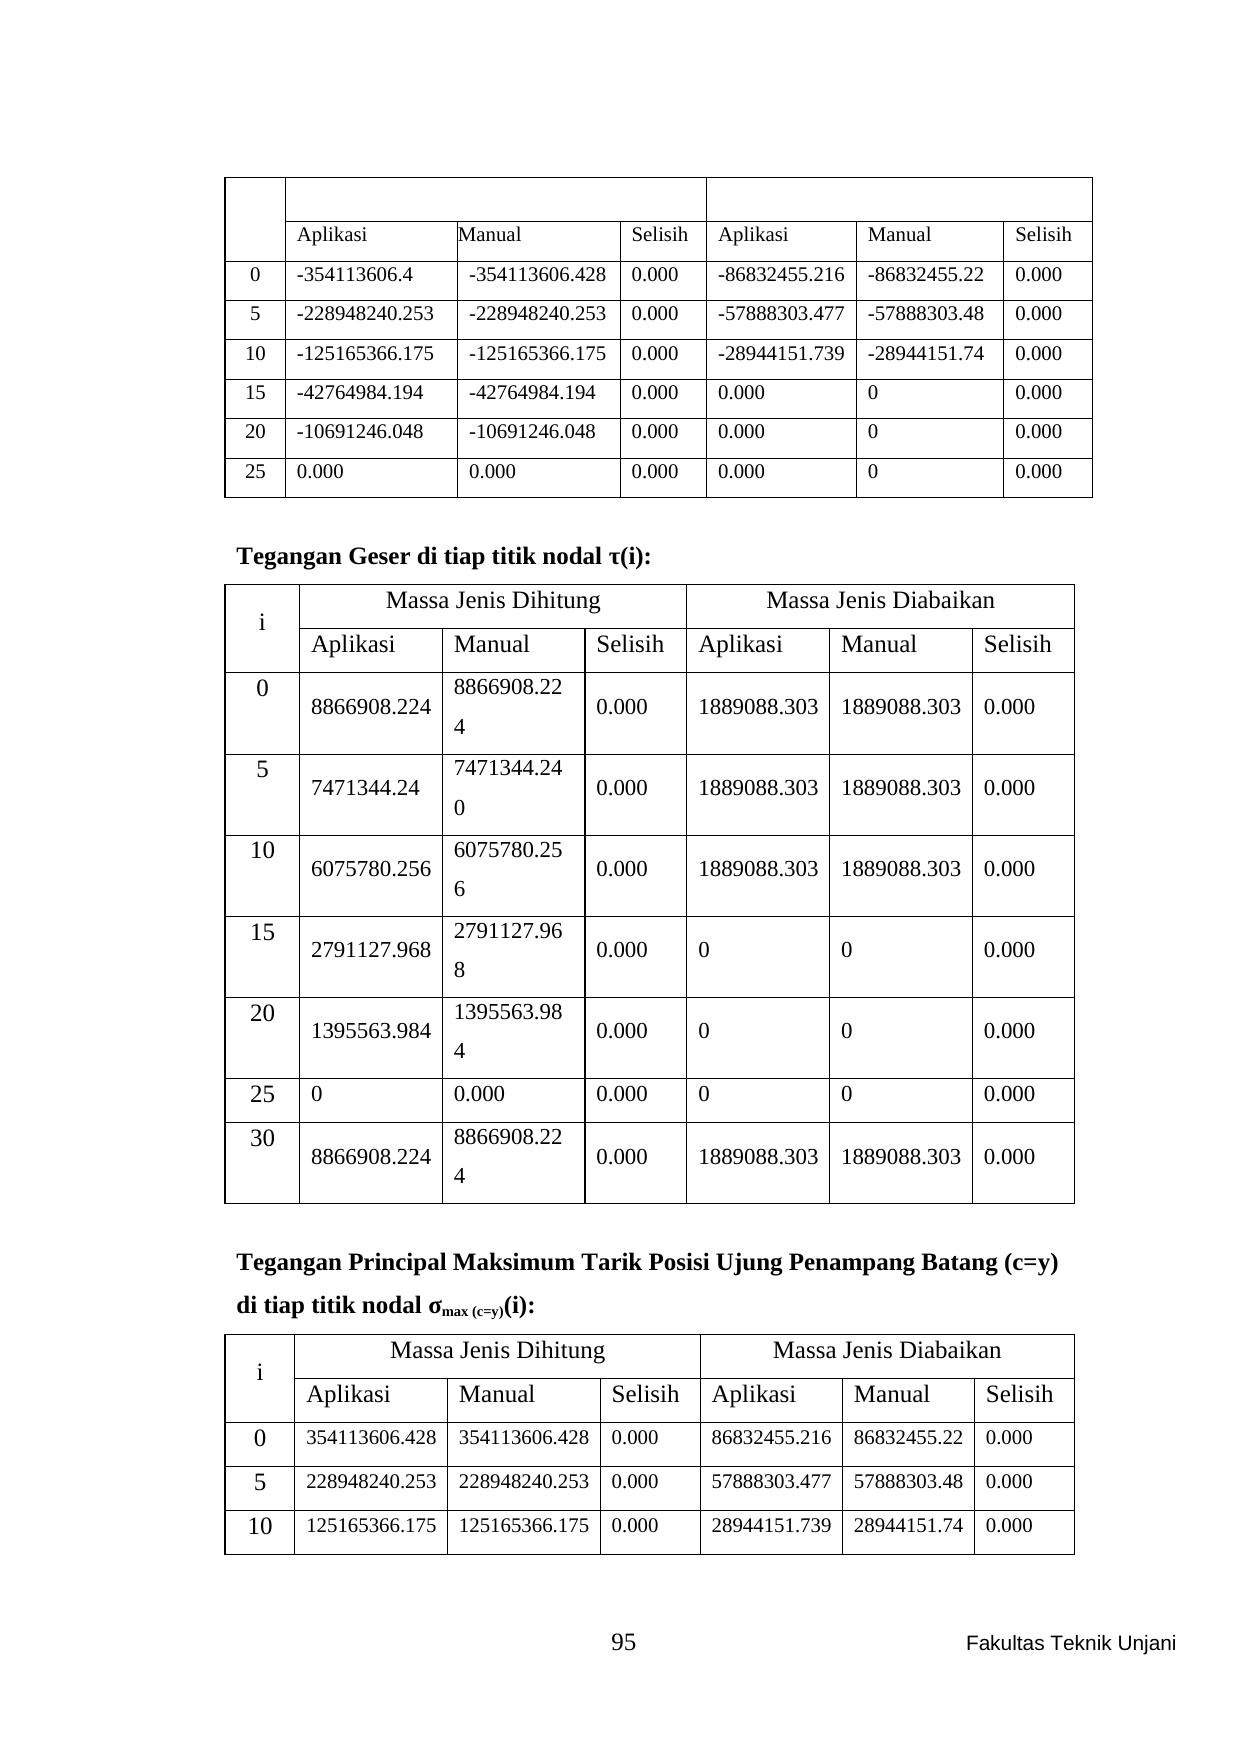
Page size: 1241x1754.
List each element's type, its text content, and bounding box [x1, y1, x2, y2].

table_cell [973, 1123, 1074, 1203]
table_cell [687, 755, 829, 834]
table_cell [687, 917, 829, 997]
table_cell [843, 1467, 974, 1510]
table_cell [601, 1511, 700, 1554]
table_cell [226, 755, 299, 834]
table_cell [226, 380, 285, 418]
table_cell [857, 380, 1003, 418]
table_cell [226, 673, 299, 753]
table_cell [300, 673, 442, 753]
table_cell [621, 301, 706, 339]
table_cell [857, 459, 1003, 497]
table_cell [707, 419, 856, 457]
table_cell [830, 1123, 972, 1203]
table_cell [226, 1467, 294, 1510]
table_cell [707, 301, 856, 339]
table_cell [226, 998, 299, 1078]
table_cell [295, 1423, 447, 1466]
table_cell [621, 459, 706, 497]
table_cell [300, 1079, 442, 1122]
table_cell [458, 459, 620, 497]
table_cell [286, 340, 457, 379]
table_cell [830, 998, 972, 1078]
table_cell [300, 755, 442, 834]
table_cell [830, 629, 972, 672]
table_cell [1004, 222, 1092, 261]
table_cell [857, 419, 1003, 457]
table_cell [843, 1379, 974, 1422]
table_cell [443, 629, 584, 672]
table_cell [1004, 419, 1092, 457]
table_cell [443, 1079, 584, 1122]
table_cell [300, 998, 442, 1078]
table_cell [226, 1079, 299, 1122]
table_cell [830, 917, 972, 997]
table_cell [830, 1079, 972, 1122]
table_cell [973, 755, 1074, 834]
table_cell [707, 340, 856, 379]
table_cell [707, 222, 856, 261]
text Tegangan Principal Maksimum Tarik Posisi Ujung Penampang Batang (c=y) di tiap titik nodal σmax (c=y)(i): [236, 1247, 1063, 1319]
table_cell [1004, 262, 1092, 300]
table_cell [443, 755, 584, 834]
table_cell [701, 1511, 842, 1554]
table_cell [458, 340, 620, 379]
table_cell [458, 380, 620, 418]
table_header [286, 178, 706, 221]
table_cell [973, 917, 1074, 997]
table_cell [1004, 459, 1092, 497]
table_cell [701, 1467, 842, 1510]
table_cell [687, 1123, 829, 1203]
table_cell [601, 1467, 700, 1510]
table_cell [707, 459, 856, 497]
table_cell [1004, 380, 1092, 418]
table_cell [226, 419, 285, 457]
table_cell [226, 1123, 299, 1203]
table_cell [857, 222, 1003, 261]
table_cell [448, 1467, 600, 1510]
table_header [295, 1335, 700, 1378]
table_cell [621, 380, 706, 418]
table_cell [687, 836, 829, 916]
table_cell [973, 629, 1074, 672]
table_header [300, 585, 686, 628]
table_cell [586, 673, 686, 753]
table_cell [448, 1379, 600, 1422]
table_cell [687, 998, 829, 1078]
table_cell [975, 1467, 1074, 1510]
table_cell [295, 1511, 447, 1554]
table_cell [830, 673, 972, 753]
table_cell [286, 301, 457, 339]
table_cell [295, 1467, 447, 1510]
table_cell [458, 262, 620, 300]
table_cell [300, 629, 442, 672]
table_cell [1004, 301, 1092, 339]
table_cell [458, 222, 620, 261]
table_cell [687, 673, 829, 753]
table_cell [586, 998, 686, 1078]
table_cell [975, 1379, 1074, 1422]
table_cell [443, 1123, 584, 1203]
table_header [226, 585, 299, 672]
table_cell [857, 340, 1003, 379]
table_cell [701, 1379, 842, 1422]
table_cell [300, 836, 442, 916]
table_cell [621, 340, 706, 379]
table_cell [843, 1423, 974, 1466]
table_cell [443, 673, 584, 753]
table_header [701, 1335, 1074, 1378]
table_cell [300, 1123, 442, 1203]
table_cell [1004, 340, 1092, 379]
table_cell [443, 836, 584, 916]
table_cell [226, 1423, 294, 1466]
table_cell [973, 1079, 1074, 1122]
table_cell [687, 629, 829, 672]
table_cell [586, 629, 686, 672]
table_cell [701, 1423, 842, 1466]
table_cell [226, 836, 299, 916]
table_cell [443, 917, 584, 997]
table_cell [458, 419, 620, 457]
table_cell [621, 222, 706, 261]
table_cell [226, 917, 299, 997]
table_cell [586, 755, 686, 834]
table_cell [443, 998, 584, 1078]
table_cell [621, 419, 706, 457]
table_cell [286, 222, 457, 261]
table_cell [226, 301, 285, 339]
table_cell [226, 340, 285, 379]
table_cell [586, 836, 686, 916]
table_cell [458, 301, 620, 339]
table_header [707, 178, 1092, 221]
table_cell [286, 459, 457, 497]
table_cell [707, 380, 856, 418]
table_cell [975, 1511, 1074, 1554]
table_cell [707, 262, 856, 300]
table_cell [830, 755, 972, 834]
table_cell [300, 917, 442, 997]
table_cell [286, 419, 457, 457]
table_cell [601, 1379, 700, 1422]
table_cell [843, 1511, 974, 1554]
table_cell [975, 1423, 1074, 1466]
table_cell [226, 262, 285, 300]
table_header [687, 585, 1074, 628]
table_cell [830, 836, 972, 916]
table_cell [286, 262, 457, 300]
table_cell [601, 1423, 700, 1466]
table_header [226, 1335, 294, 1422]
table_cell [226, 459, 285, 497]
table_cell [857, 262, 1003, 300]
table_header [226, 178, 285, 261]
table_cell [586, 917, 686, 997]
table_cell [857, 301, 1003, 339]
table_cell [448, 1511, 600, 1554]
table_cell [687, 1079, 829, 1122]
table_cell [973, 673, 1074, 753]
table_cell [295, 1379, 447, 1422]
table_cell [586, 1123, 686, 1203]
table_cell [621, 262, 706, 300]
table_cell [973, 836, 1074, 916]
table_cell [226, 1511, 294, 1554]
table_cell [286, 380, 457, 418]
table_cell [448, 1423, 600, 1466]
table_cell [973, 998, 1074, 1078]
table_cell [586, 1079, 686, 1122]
text Tegangan Geser di tiap titik nodal τ(i): [236, 541, 1063, 570]
